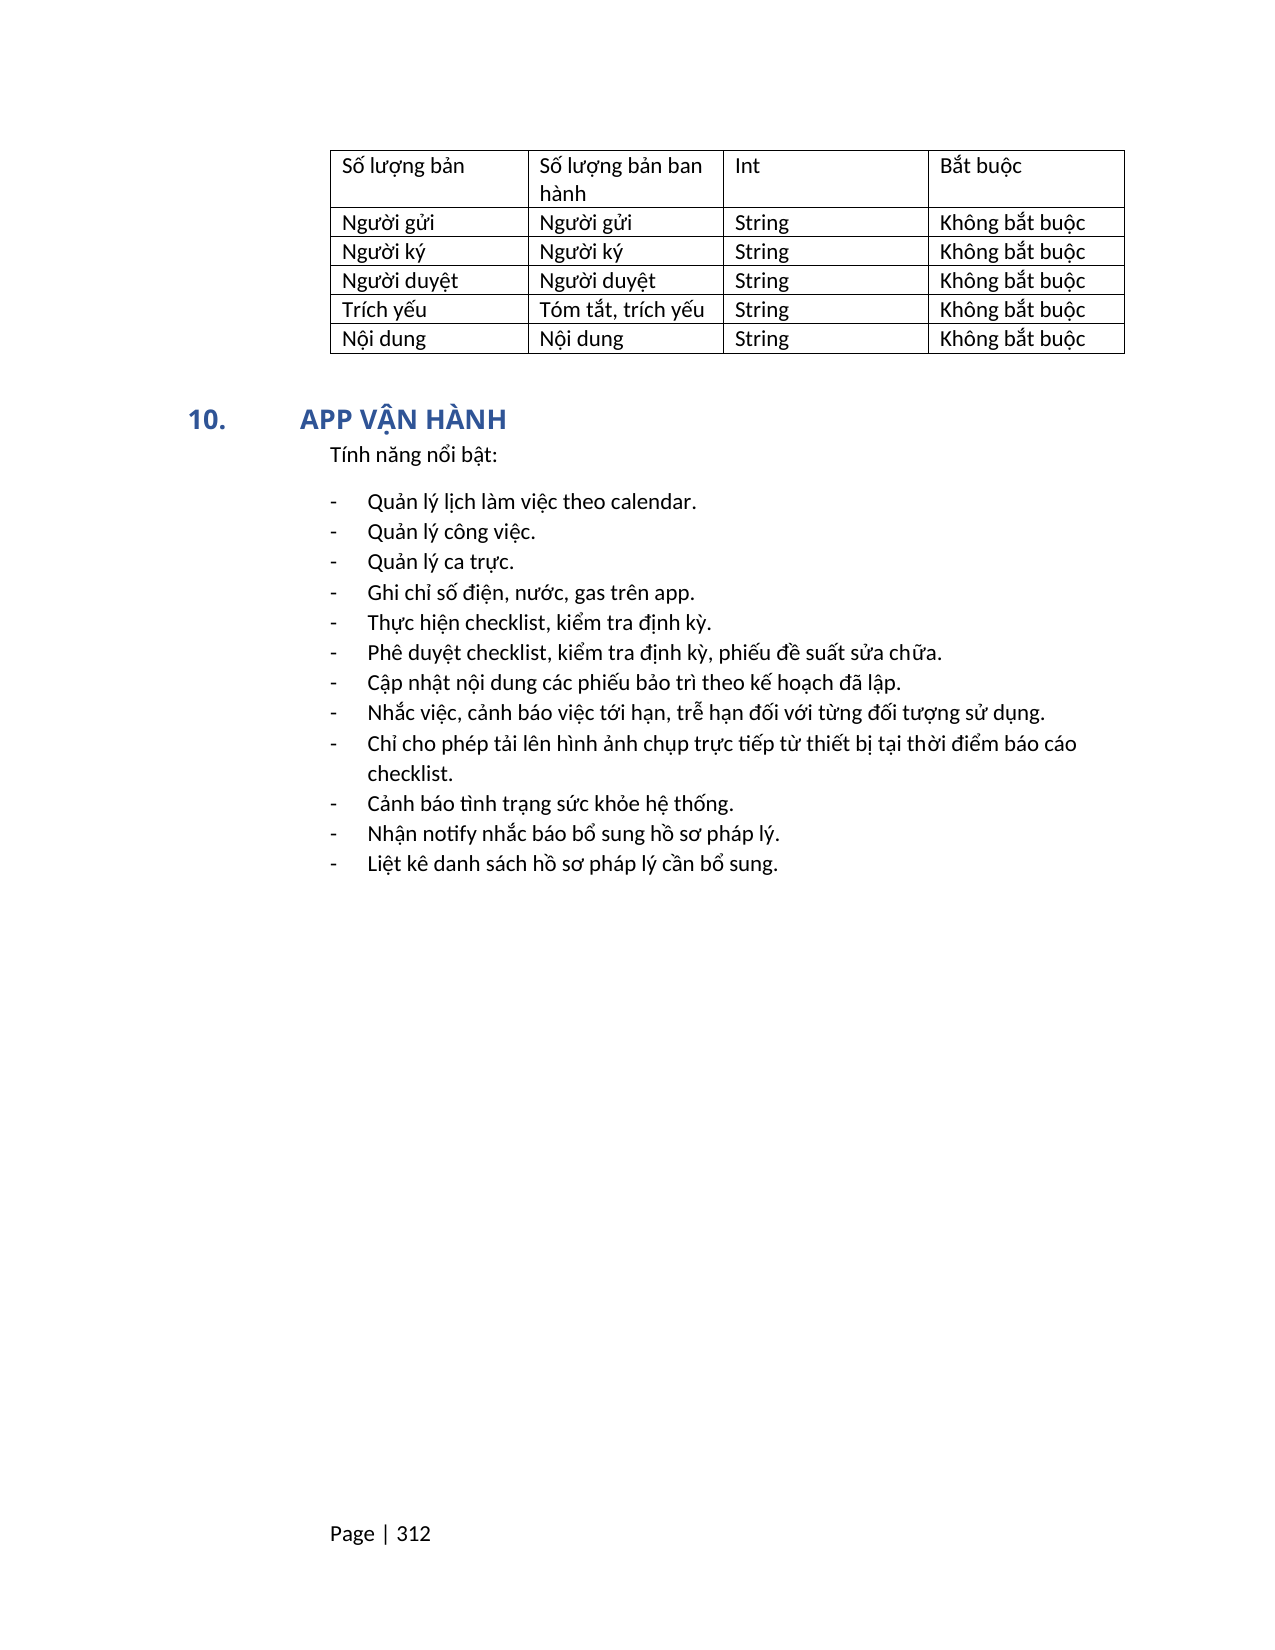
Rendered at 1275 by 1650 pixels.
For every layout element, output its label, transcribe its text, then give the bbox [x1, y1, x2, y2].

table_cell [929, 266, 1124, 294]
list Nhắc việc, cảnh báo việc tới hạn, trễ hạn đối với từng đối tượng sử dụng. [330, 698, 1125, 726]
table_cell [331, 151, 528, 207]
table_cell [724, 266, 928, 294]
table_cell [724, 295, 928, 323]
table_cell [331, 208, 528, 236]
list Ghi chỉ số điện, nước, gas trên app. [330, 578, 1125, 606]
list Liệt kê danh sách hồ sơ pháp lý cần bổ sung. [330, 849, 1125, 877]
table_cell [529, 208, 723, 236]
list Nhận notify nhắc báo bổ sung hồ sơ pháp lý. [330, 819, 1125, 847]
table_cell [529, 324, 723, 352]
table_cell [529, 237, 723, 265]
list Phê duyệt checklist, kiểm tra định kỳ, phiếu đề suất sửa chữa. [330, 638, 1125, 666]
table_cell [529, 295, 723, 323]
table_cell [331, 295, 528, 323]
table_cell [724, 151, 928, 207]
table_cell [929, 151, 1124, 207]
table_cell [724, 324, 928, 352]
list Quản lý lịch làm việc theo calendar. [330, 487, 1125, 515]
list Cập nhật nội dung các phiếu bảo trì theo kế hoạch đã lập. [330, 668, 1125, 696]
list Chỉ cho phép tải lên hình ảnh chụp trực tiếp từ thiết bị tại thời điểm báo cáo checklist. [330, 729, 1125, 787]
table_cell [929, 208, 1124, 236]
list Quản lý công việc. [330, 517, 1125, 545]
list Cảnh báo tình trạng sức khỏe hệ thống. [330, 789, 1125, 817]
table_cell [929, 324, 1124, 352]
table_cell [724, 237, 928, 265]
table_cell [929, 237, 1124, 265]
list Thực hiện checklist, kiểm tra định kỳ. [330, 608, 1125, 636]
text Tính năng nổi bật: [330, 440, 1125, 468]
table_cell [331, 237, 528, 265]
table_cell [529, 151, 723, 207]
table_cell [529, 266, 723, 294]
subtitle APP VẬN HÀNH [187, 400, 1125, 437]
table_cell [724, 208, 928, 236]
list Quản lý ca trực. [330, 547, 1125, 575]
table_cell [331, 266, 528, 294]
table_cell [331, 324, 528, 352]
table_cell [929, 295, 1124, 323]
